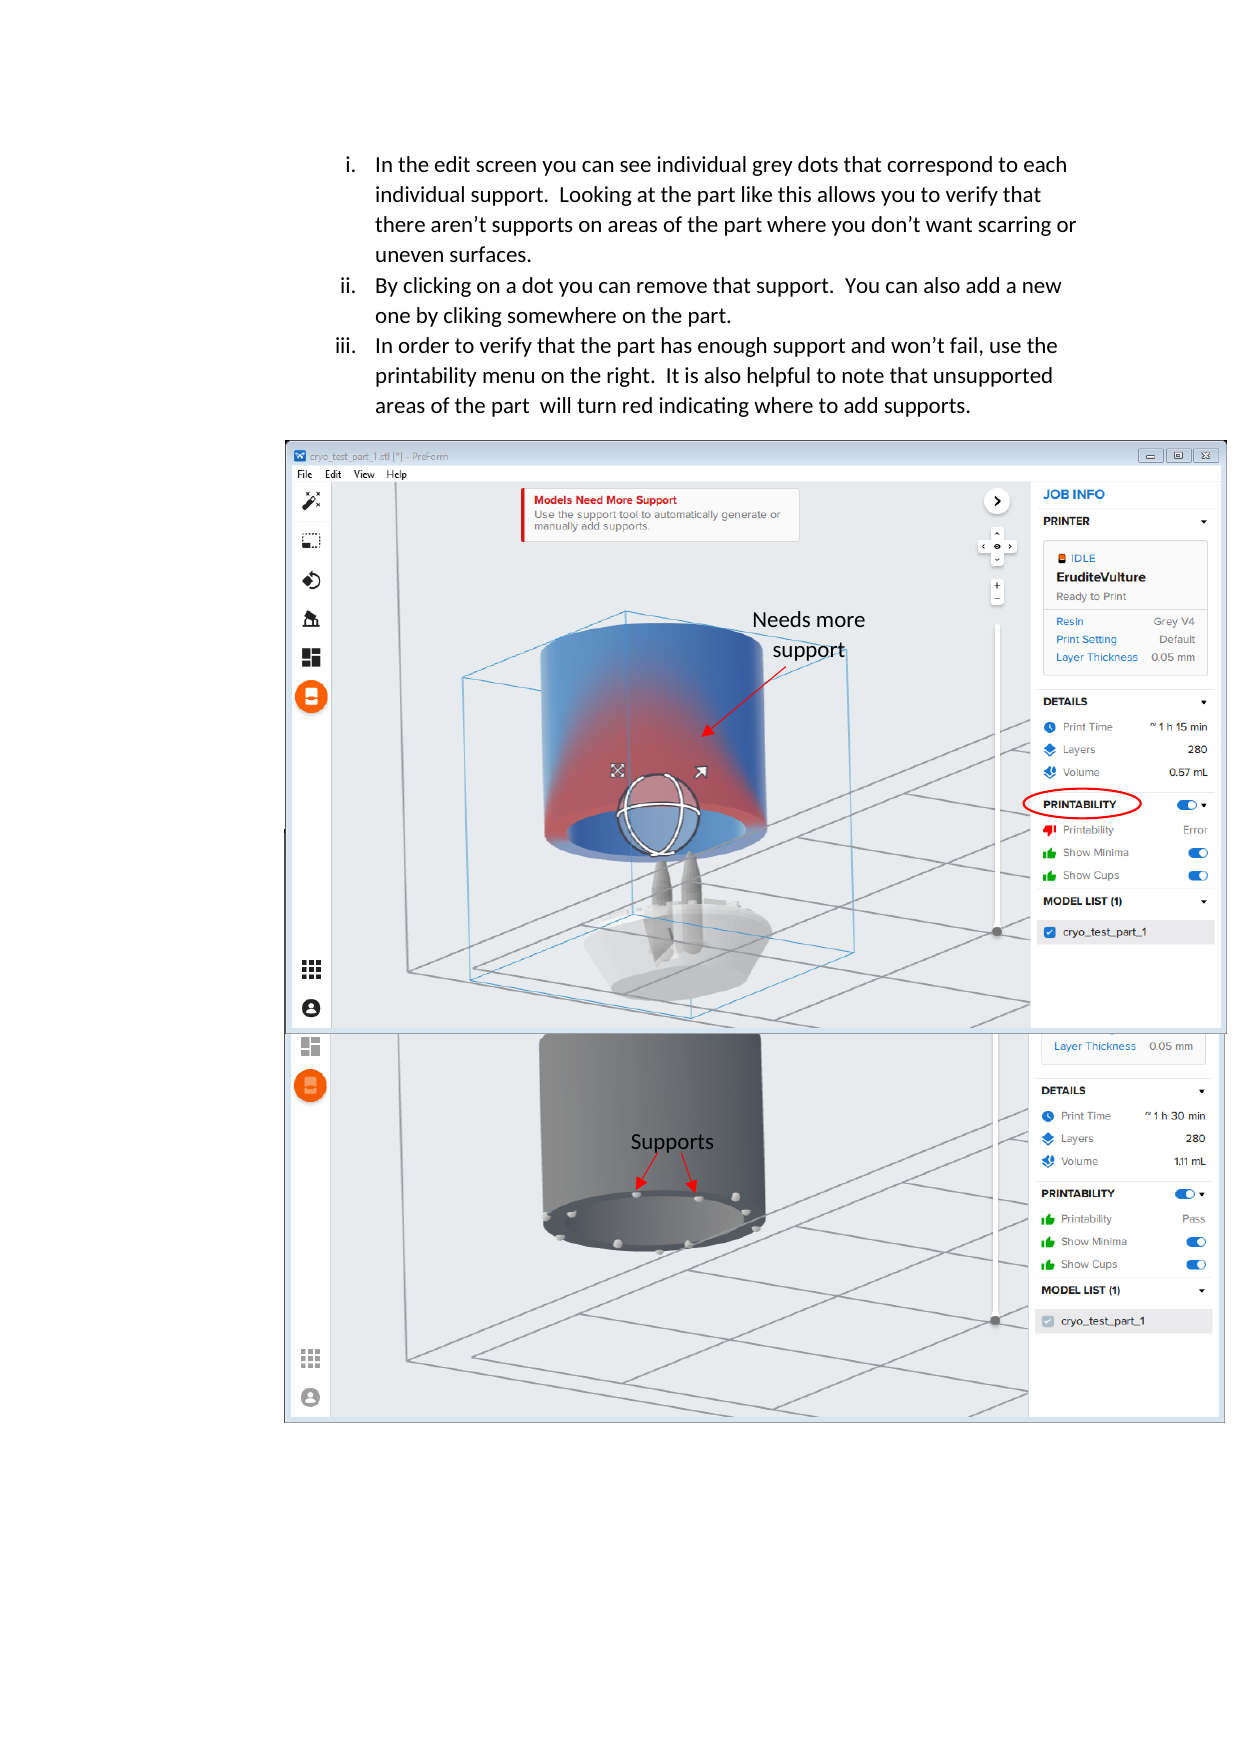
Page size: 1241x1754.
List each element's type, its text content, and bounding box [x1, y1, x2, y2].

list In order to verify that the part has enough support and won’t fail, use the printability menu on the right. It is also helpful to note that unsupported areas of the part will turn red indicating where to add supports. [356, 331, 1090, 420]
list In the edit screen you can see individual grey dots that correspond to each individual support. Looking at the part like this allows you to verify that there aren’t supports on areas of the part where you don’t want scarring or uneven surfaces. [356, 150, 1090, 269]
list By clicking on a dot you can remove that support. You can also add a new one by cliking somewhere on the part. [356, 271, 1090, 329]
